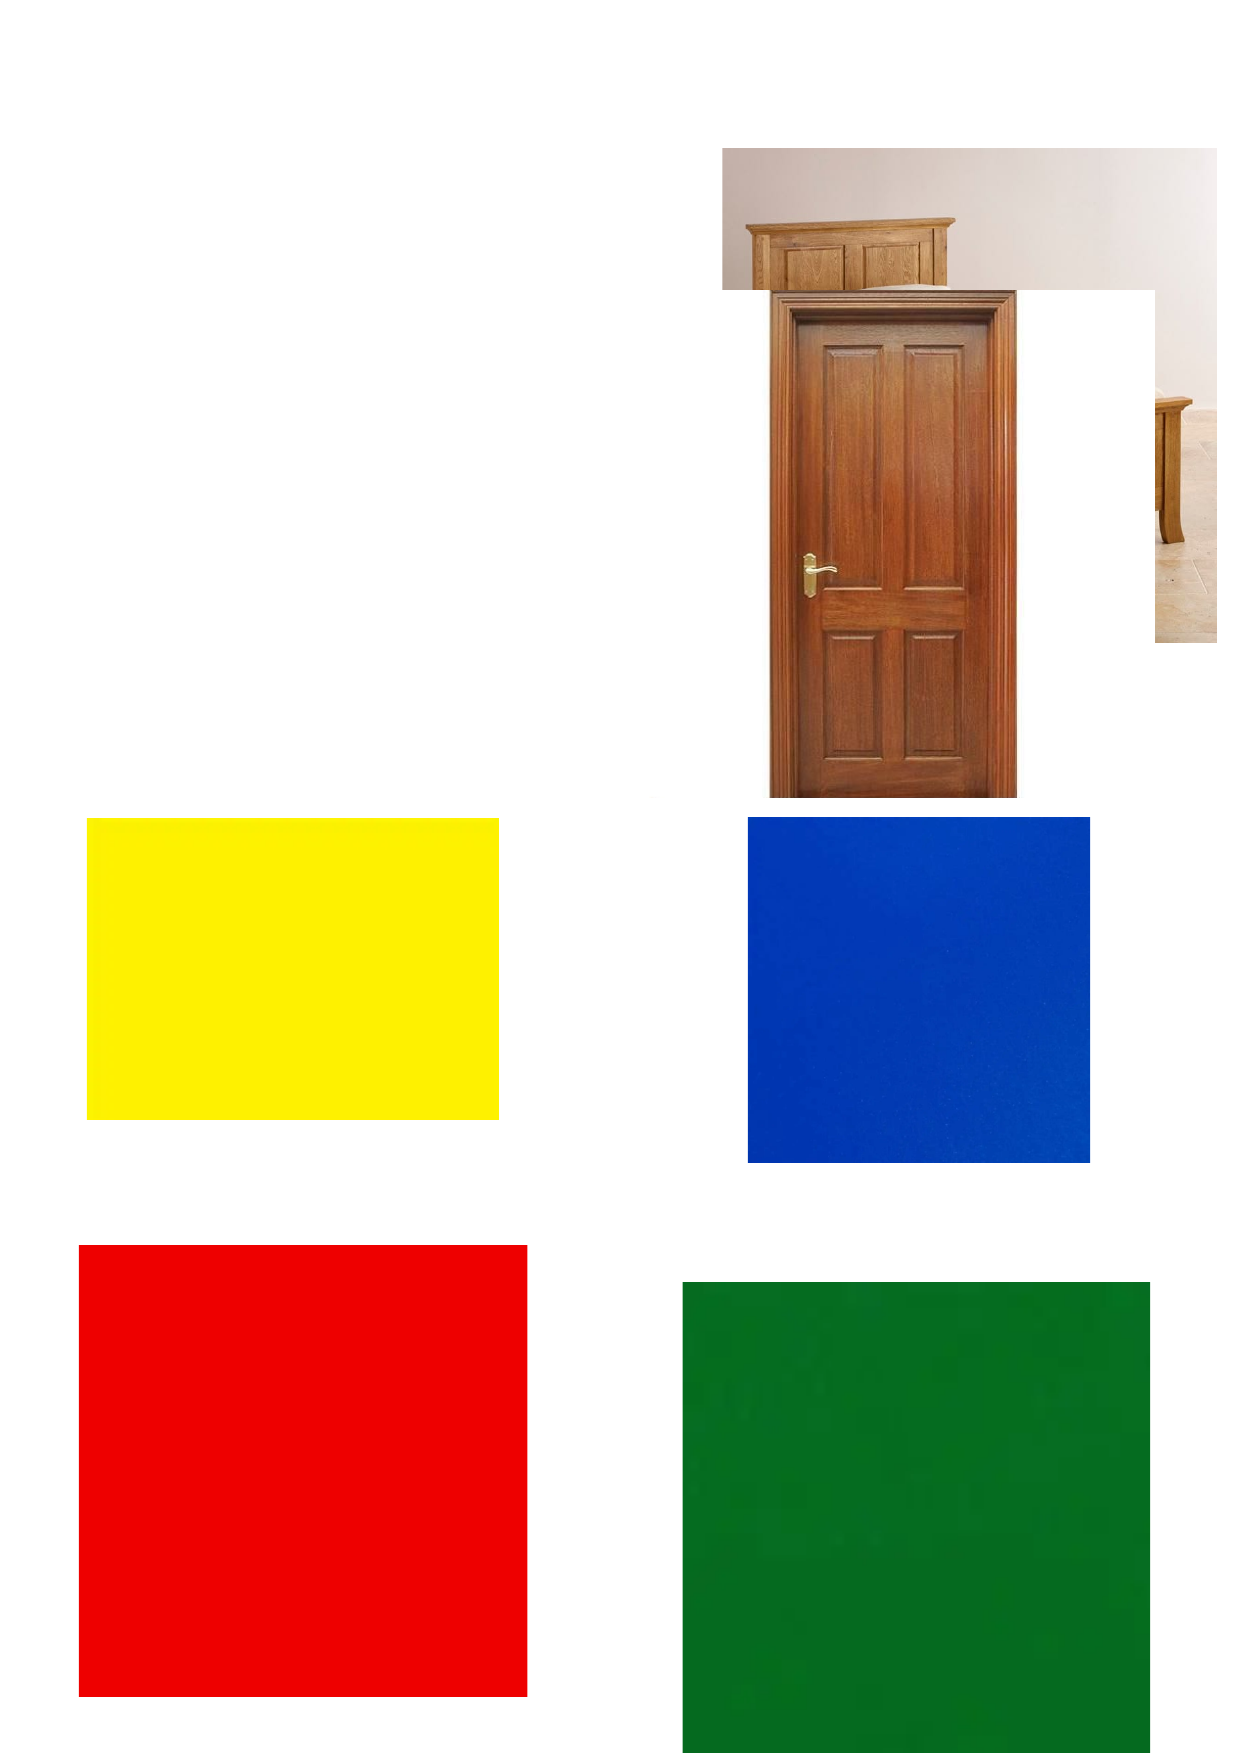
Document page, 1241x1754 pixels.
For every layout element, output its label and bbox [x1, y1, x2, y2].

picture [746, 817, 1091, 1162]
picture [681, 1282, 1150, 1751]
picture [77, 1245, 528, 1696]
picture [648, 148, 1217, 797]
